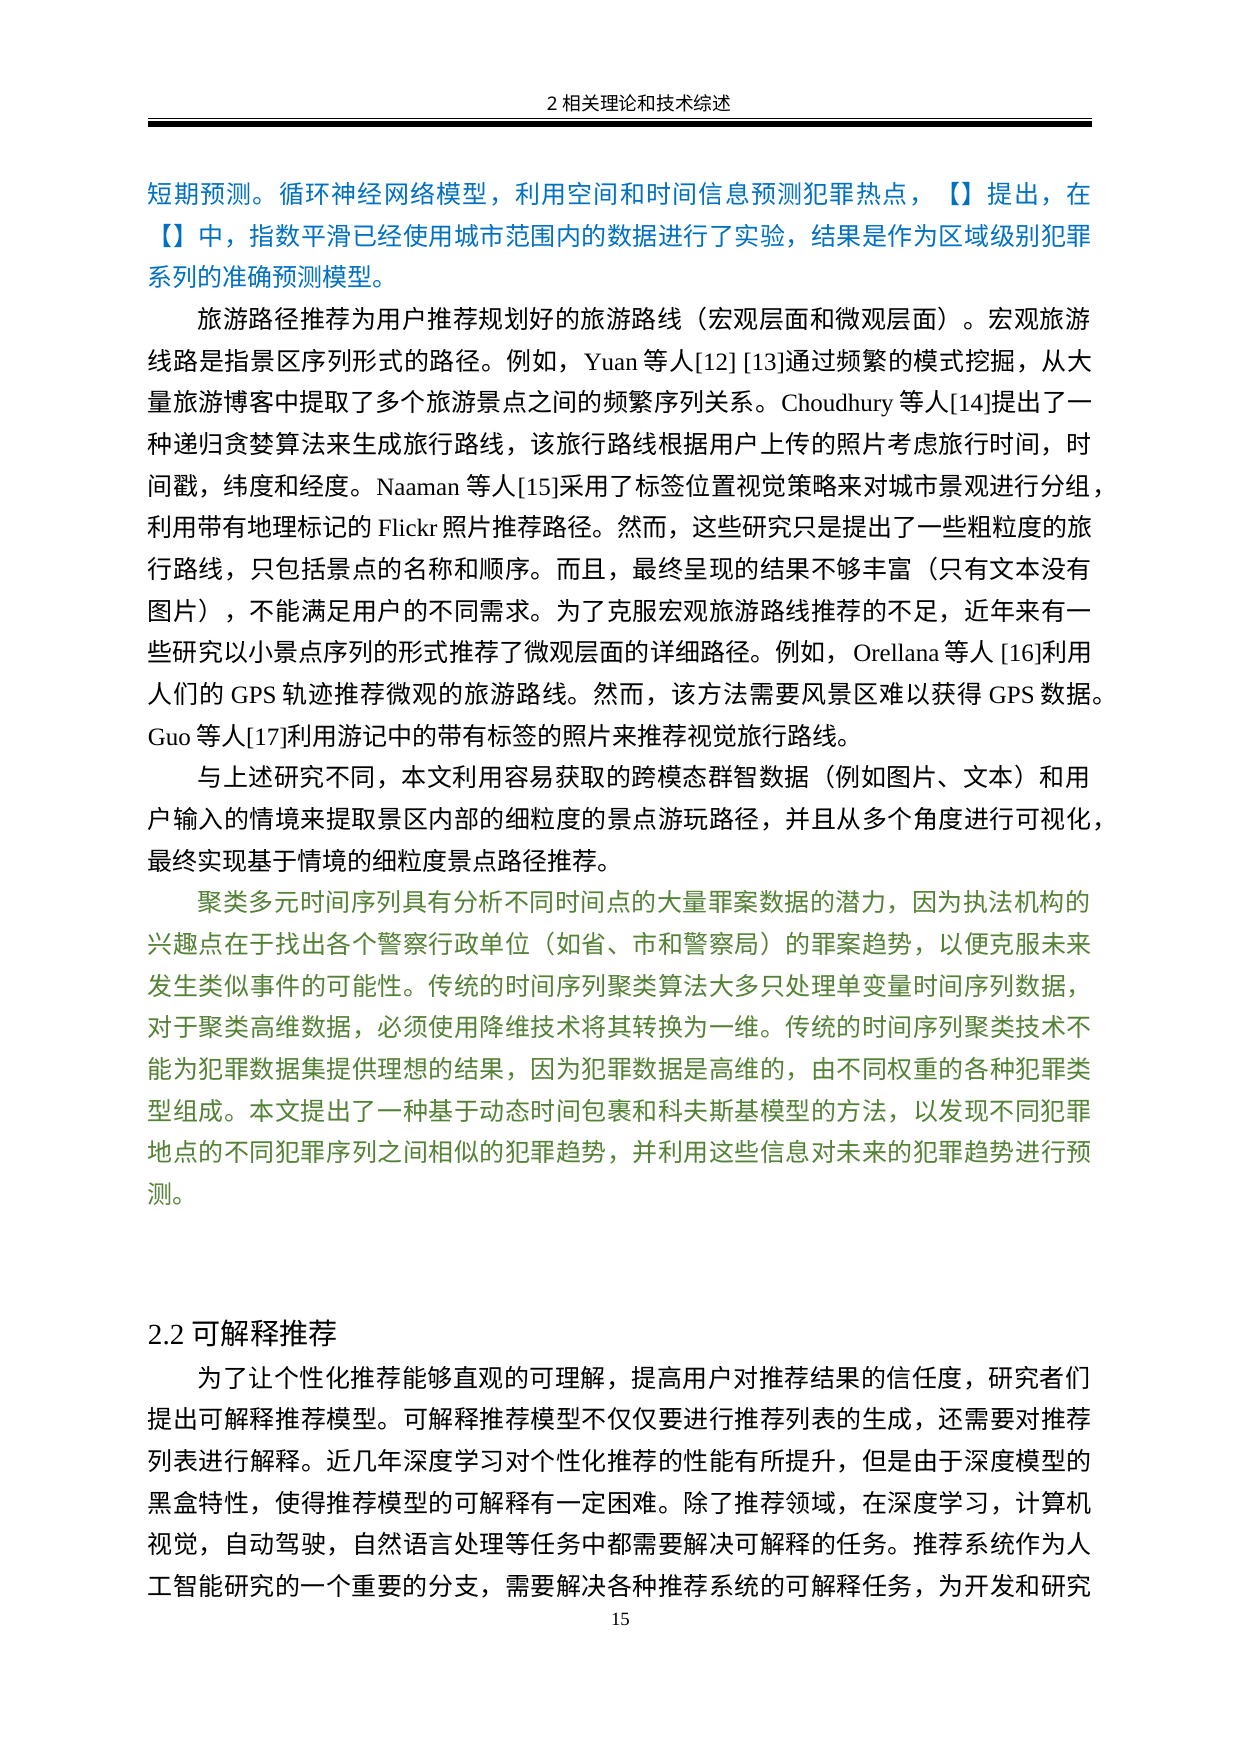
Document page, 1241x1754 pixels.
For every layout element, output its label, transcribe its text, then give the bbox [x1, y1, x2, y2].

subtitle 2.2 可解释推荐 [148, 1311, 1092, 1353]
text 旅游路径推荐为用户推荐规划好的旅游路线（宏观层面和微观层面）。宏观旅游线路是指景区序列形式的路径。例如，Yuan等人[12] [13]通过频繁的模式挖掘，从大量旅游博客中提取了多个旅游景点之间的频繁序列关系。Choudhury等人[14]提出了一种递归贪婪算法来生成旅行路线，该旅行路线根据用户上传的照片考虑旅行时间，时间戳，纬度和经度。Naaman 等人[15]采用了标签位置视觉策略来对城市景观进行分组，利用带有地理标记的Flickr照片推荐路径。然而，这些研究只是提出了一些粗粒度的旅行路线，只包括景点的名称和顺序。而且，最终呈现的结果不够丰富（只有文本没有图片），不能满足用户的不同需求。为了克服宏观旅游路线推荐的不足，近年来有一些研究以小景点序列的形式推荐了微观层面的详细路径。例如，Orellana等人 [16]利用人们的GPS轨迹推荐微观的旅游路线。然而，该方法需要风景区难以获得GPS数据。Guo等人[17]利用游记中的带有标签的照片来推荐视觉旅行路线。 [148, 294, 1092, 752]
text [148, 169, 1092, 294]
text 聚类多元时间序列具有分析不同时间点的大量罪案数据的潜力，因为执法机构的兴趣点在于找出各个警察行政单位（如省、市和警察局）的罪案趋势，以便克服未来发生类似事件的可能性。传统的时间序列聚类算法大多只处理单变量时间序列数据，对于聚类高维数据，必须使用降维技术将其转换为一维。传统的时间序列聚类技术不能为犯罪数据集提供理想的结果，因为犯罪数据是高维的，由不同权重的各种犯罪类型组成。本文提出了一种基于动态时间包裹和科夫斯基模型的方法，以发现不同犯罪地点的不同犯罪序列之间相似的犯罪趋势，并利用这些信息对未来的犯罪趋势进行预测。 [148, 877, 1092, 1211]
text 与上述研究不同，本文利用容易获取的跨模态群智数据（例如图片、文本）和用户输入的情境来提取景区内部的细粒度的景点游玩路径，并且从多个角度进行可视化，最终实现基于情境的细粒度景点路径推荐。 [148, 752, 1092, 877]
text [148, 1353, 1092, 1603]
